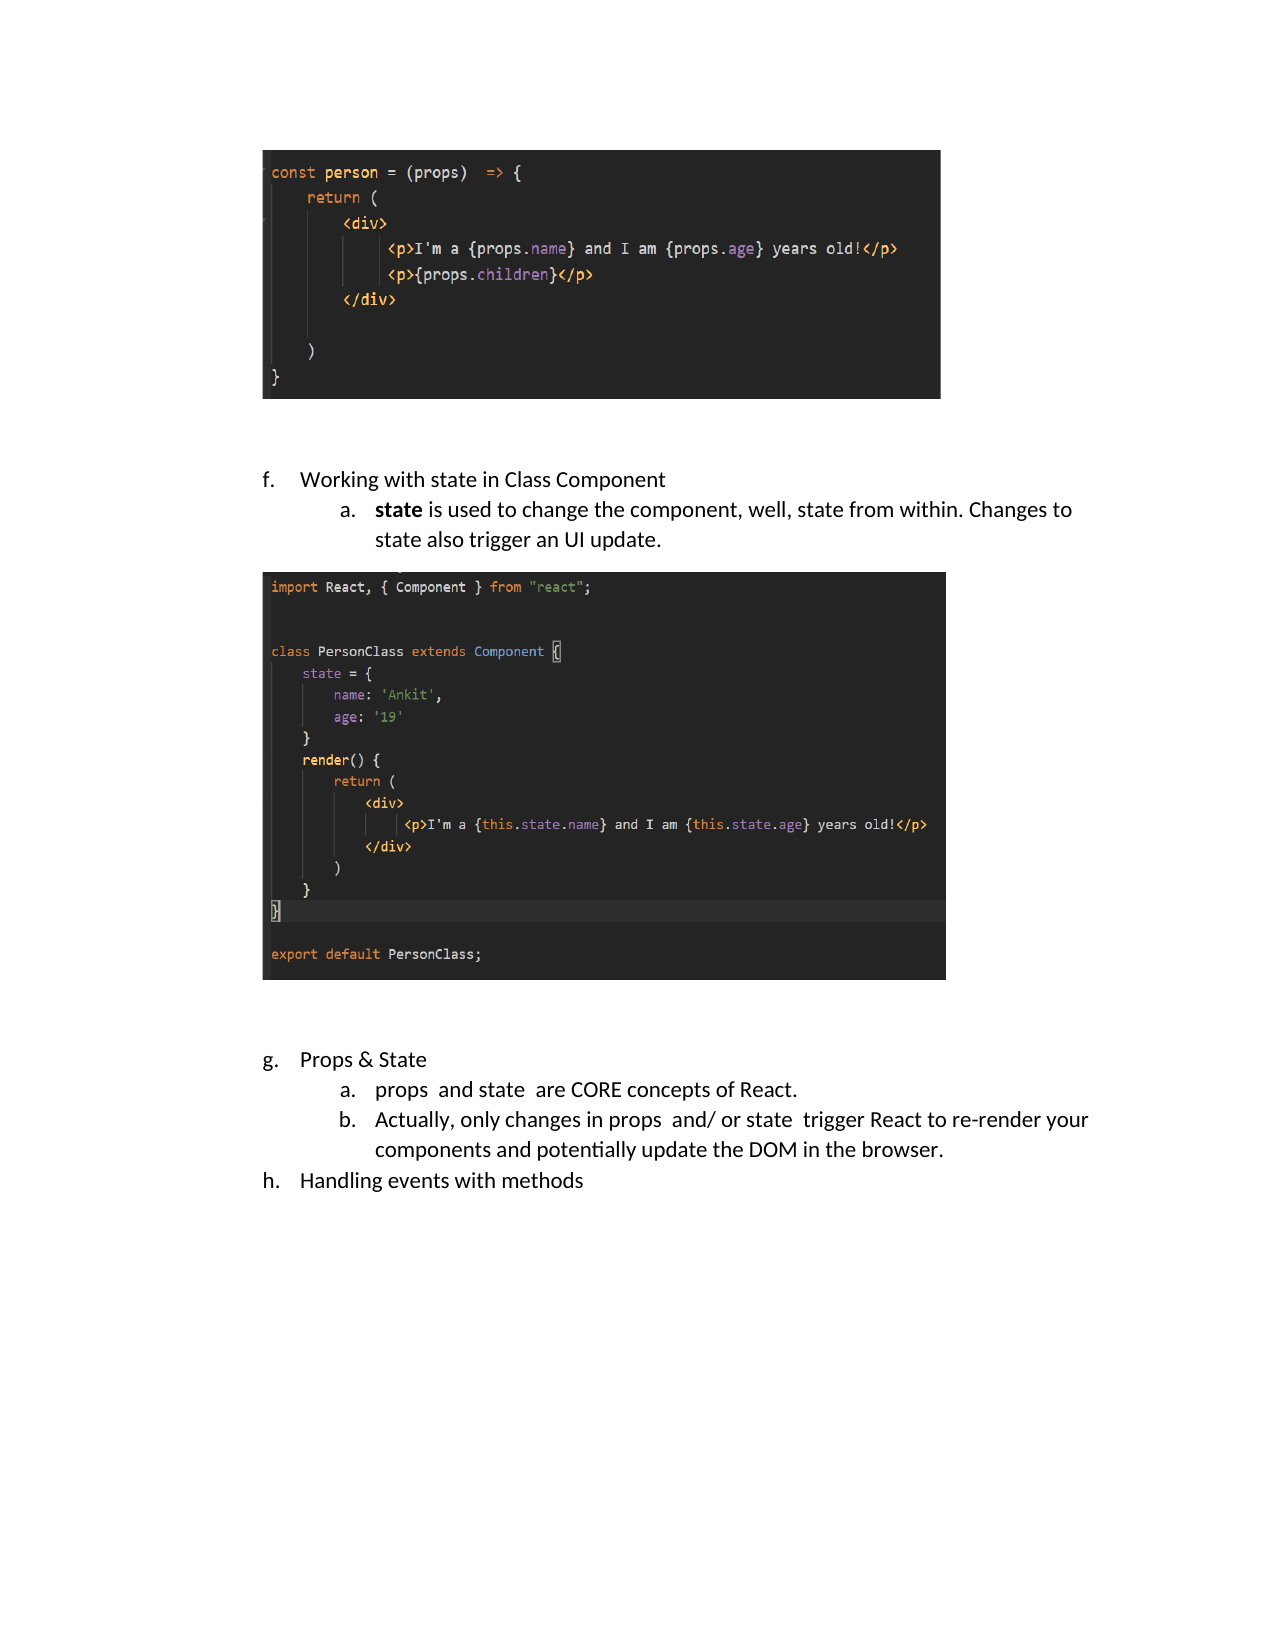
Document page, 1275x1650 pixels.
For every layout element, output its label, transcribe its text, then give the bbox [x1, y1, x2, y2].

list Working with state in Class Component [262, 465, 1125, 493]
list Actually, only changes in props and/ or state trigger React to re-render your components and potentially update the DOM in the browser. [356, 1105, 1125, 1164]
list state is used to change the component, well, state from within. Changes to state also trigger an UI update. [356, 495, 1125, 553]
list props and state are CORE concepts of React. [356, 1075, 1125, 1103]
picture [262, 150, 941, 399]
picture [262, 572, 946, 980]
list Handling events with methods [262, 1166, 1125, 1194]
list Props & State [262, 1045, 1125, 1073]
